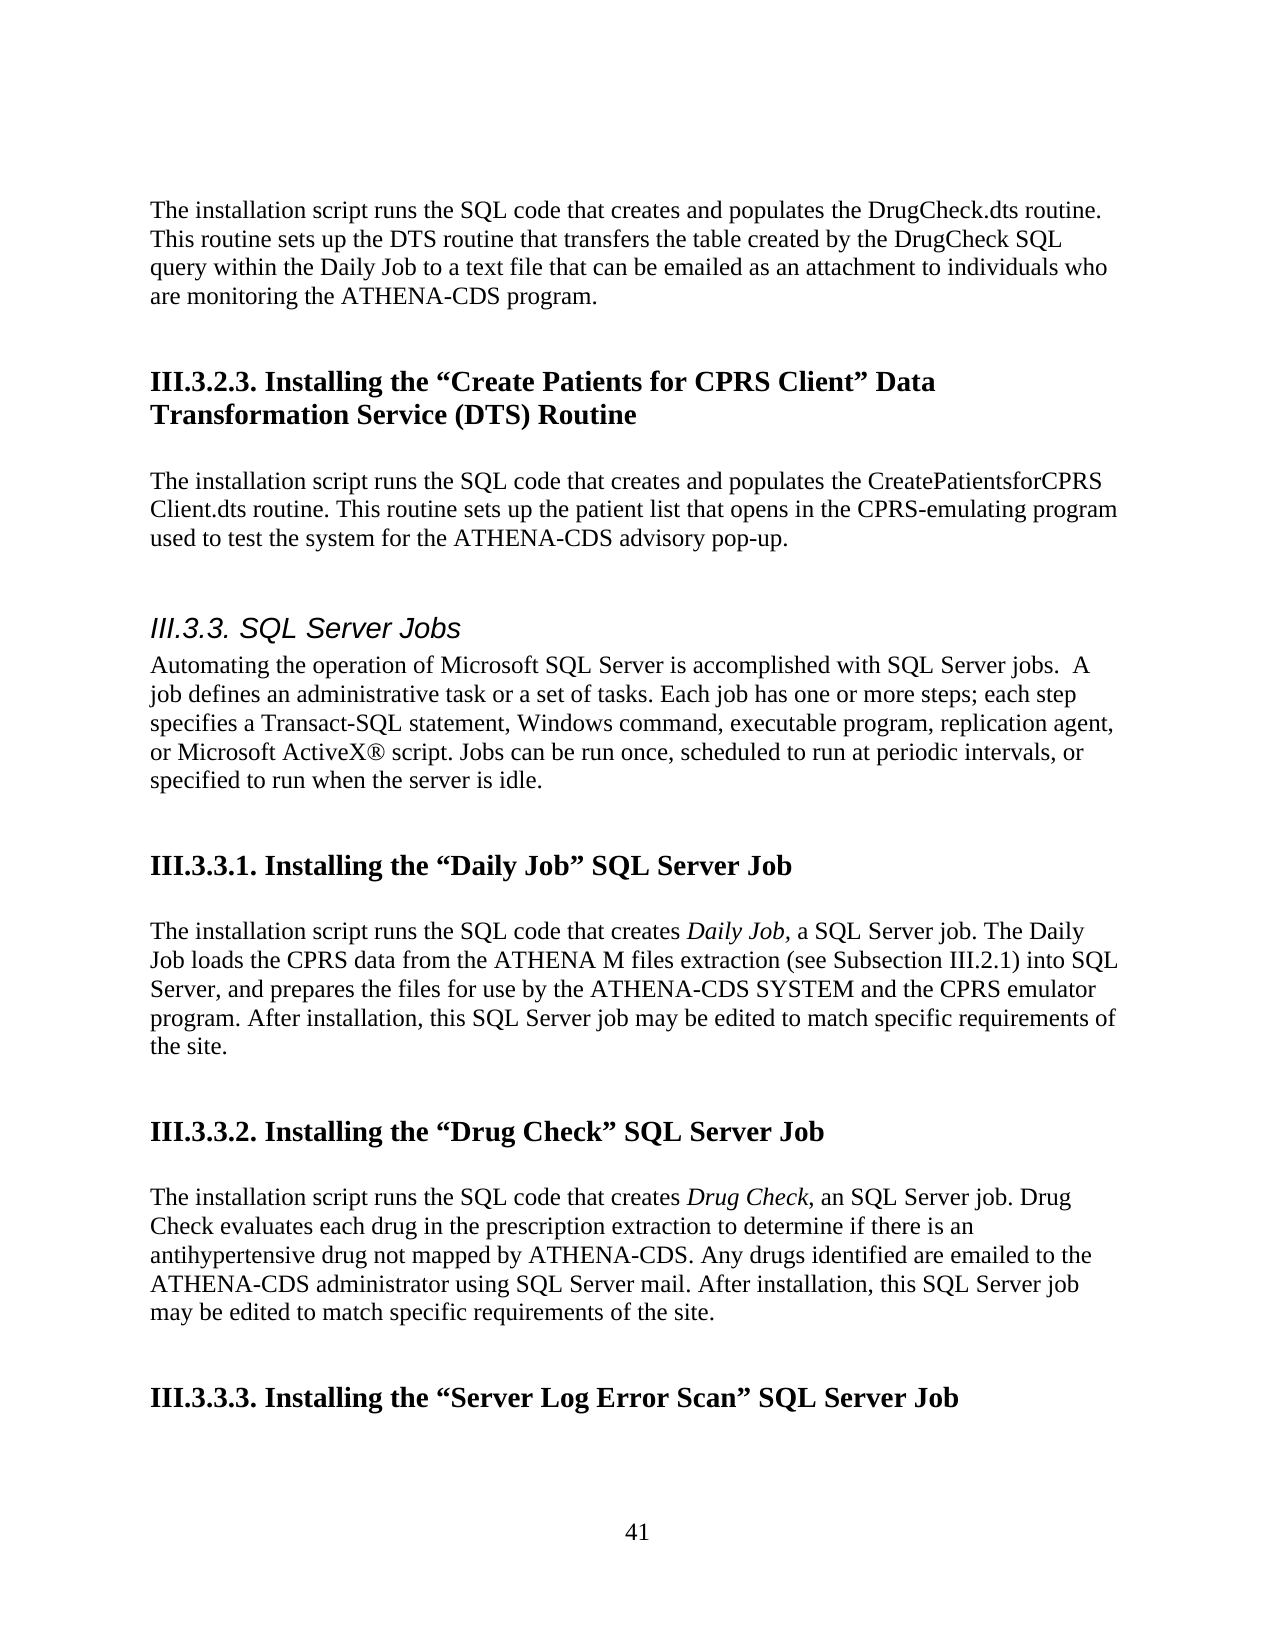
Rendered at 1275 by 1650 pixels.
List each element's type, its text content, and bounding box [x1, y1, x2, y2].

text The installation script runs the SQL code that creates and populates the DrugCheck.dts routine. This routine sets up the DTS routine that transfers the table created by the DrugCheck SQL query within the Daily Job to a text file that can be emailed as an attachment to individuals who are monitoring the ATHENA-CDS program. [150, 195, 1125, 310]
text The installation script runs the SQL code that creates and populates the CreatePatientsforCPRS Client.dts routine. This routine sets up the patient list that opens in the CPRS-emulating program used to test the system for the ATHENA-CDS advisory pop-up. [150, 466, 1125, 552]
text The installation script runs the SQL code that creates Drug Check, an SQL Server job. Drug Check evaluates each drug in the prescription extraction to determine if there is an antihypertensive drug not mapped by ATHENA-CDS. Any drugs identified are emailed to the ATHENA-CDS administrator using SQL Server mail. After installation, this SQL Server job may be edited to match specific requirements of the site. [150, 1182, 1125, 1326]
text Installing the “Server Log Error Scan” SQL Server Job [150, 1380, 1125, 1413]
text Installing the “Daily Job” SQL Server Job [150, 848, 1125, 881]
text Automating the operation of Microsoft SQL Server is accomplished with SQL Server jobs. A job defines an administrative task or a set of tasks. Each job has one or more steps; each step specifies a Transact-SQL statement, Windows command, executable program, replication agent, or Microsoft ActiveX® script. Jobs can be run once, scheduled to run at periodic intervals, or specified to run when the server is idle. [150, 650, 1125, 794]
text The installation script runs the SQL code that creates Daily Job, a SQL Server job. The Daily Job loads the CPRS data from the ATHENA M files extraction (see Subsection III.2.1) into SQL Server, and prepares the files for use by the ATHENA-CDS SYSTEM and the CPRS emulator program. After installation, this SQL Server job may be edited to match specific requirements of the site. [150, 916, 1125, 1060]
text Installing the “Drug Check” SQL Server Job [150, 1114, 1125, 1147]
text Installing the “Create Patients for CPRS Client” Data Transformation Service (DTS) Routine [150, 364, 1125, 431]
list SQL Server Jobs [150, 611, 1125, 644]
